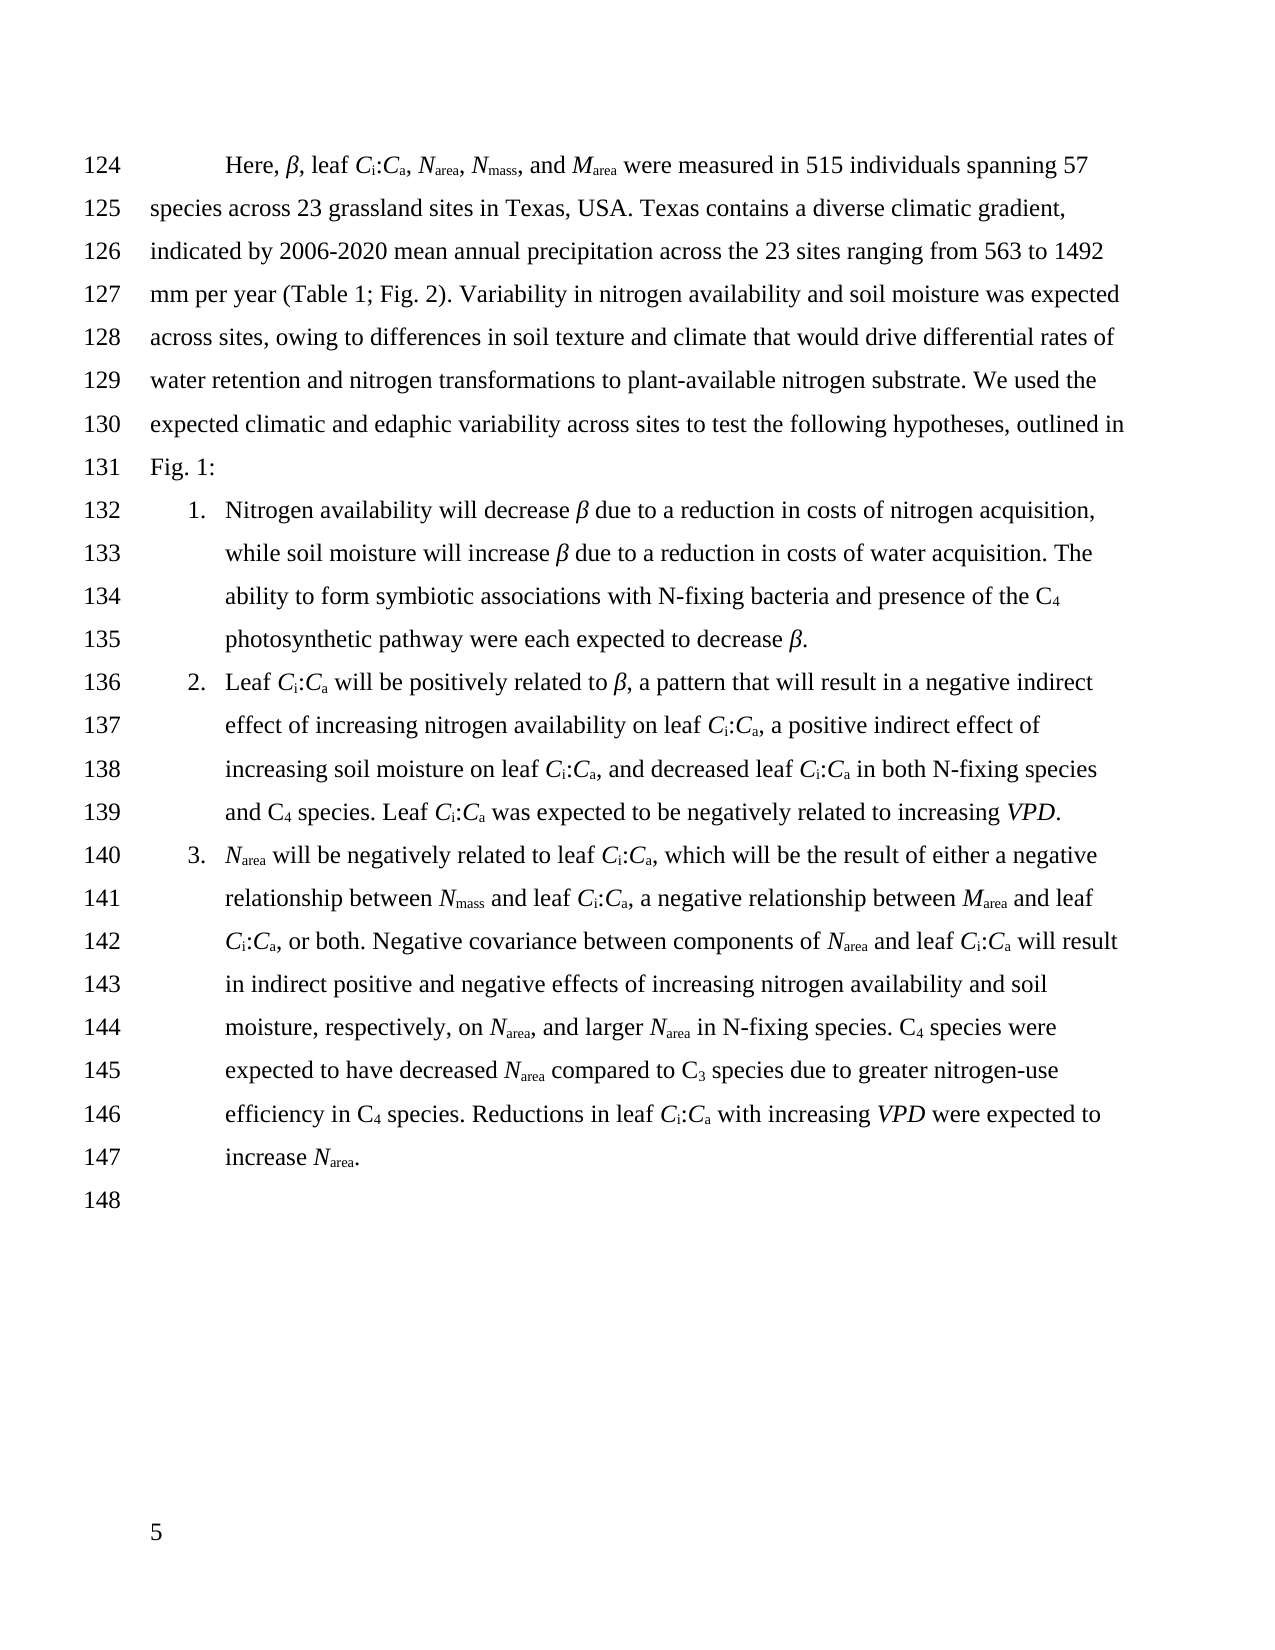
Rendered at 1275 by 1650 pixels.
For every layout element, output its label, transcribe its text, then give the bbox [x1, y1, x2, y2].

list Narea will be negatively related to leaf Ci:Ca, which will be the result of either a negative relationship between Nmass and leaf Ci:Ca, a negative relationship between Marea and leaf Ci:Ca, or both. Negative covariance between components of Narea and leaf Ci:Ca will result in indirect positive and negative effects of increasing nitrogen availability and soil moisture, respectively, on Narea, and larger Narea in N-fixing species. C4 species were expected to have decreased Narea compared to C3 species due to greater nitrogen-use efficiency in C4 species. Reductions in leaf Ci:Ca with increasing VPD were expected to increase Narea. [187, 840, 1125, 1171]
list Nitrogen availability will decrease β due to a reduction in costs of nitrogen acquisition, while soil moisture will increase β due to a reduction in costs of water acquisition. The ability to form symbiotic associations with N-fixing bacteria and presence of the C4 photosynthetic pathway were each expected to decrease β. [187, 495, 1125, 653]
text Here, β, leaf Ci:Ca, Narea, Nmass, and Marea were measured in 515 individuals spanning 57 species across 23 grassland sites in Texas, USA. Texas contains a diverse climatic gradient, indicated by 2006-2020 mean annual precipitation across the 23 sites ranging from 563 to 1492 mm per year (Table 1; Fig. 2). Variability in nitrogen availability and soil moisture was expected across sites, owing to differences in soil texture and climate that would drive differential rates of water retention and nitrogen transformations to plant-available nitrogen substrate. We used the expected climatic and edaphic variability across sites to test the following hypotheses, outlined in Fig. 1: [150, 150, 1125, 481]
list Leaf Ci:Ca will be positively related to β, a pattern that will result in a negative indirect effect of increasing nitrogen availability on leaf Ci:Ca, a positive indirect effect of increasing soil moisture on leaf Ci:Ca, and decreased leaf Ci:Ca in both N-fixing species and C4 species. Leaf Ci:Ca was expected to be negatively related to increasing VPD. [187, 667, 1125, 826]
